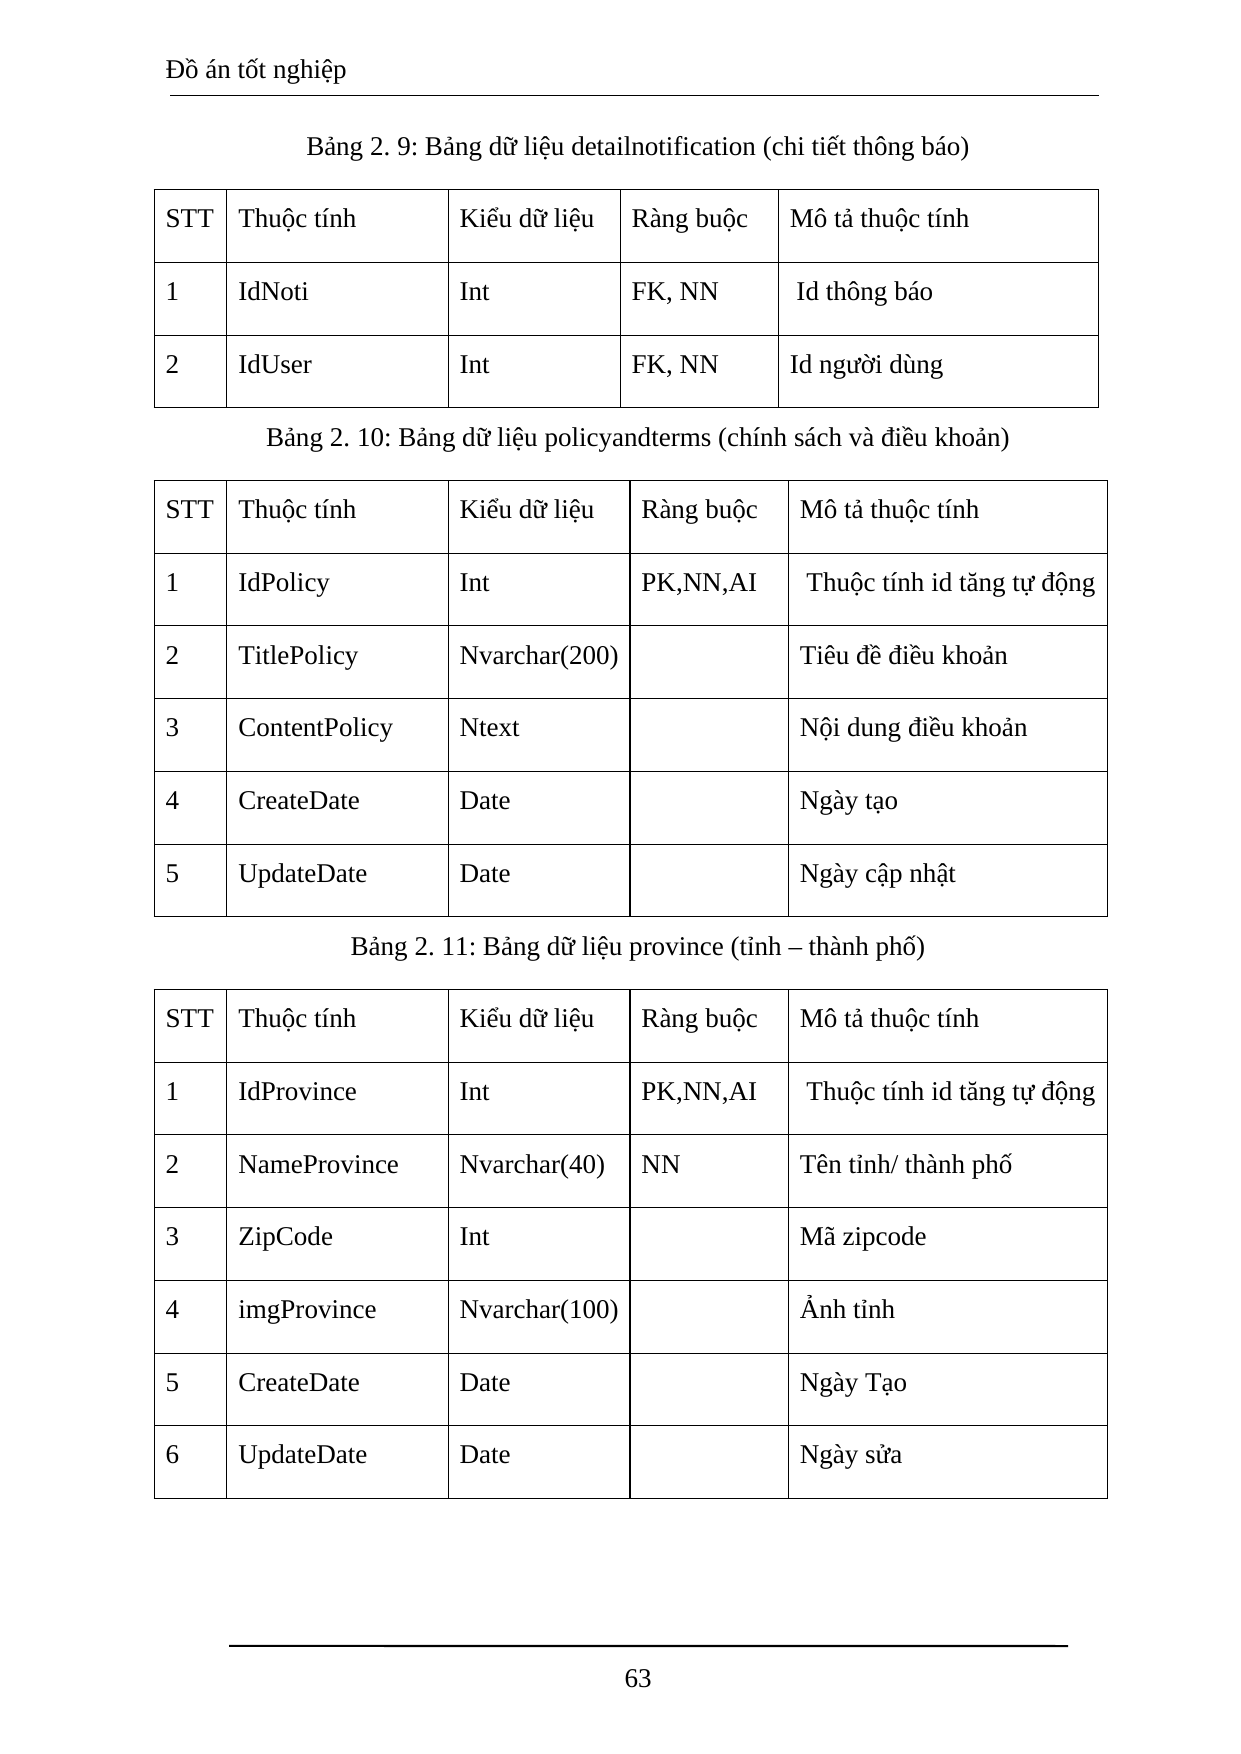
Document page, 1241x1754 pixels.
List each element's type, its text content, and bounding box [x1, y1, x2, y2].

table_cell Int [449, 554, 629, 625]
table_header Mô tả thuộc tính [779, 190, 1098, 262]
table_cell Mã zipcode [789, 1208, 1107, 1280]
table_cell UpdateDate [227, 1426, 448, 1498]
table_cell UpdateDate [227, 845, 448, 916]
table_cell Nvarchar(40) [449, 1135, 629, 1207]
table_cell [631, 772, 788, 843]
table_cell Date [449, 1354, 629, 1425]
table_cell CreateDate [227, 1354, 448, 1425]
table_cell IdProvince [227, 1063, 448, 1134]
table_cell 4 [155, 1281, 226, 1352]
table_cell [631, 1281, 788, 1352]
table_cell 4 [155, 772, 226, 843]
table_cell Date [449, 1426, 629, 1498]
table_cell Date [449, 845, 629, 916]
table_cell Ntext [449, 699, 629, 771]
table_cell Nvarchar(100) [449, 1281, 629, 1352]
table_header Thuộc tính [227, 990, 448, 1062]
table_cell Id thông báo [779, 263, 1098, 334]
table_cell Int [449, 336, 620, 407]
table_cell ZipCode [227, 1208, 448, 1280]
table_cell Thuộc tính id tăng tự động [789, 1063, 1107, 1134]
table_cell Int [449, 1063, 629, 1134]
table_cell 6 [155, 1426, 226, 1498]
table_cell [631, 626, 788, 698]
table_header Ràng buộc [621, 190, 778, 262]
table_header Kiểu dữ liệu [449, 990, 629, 1062]
table_cell Date [449, 772, 629, 843]
table_header Mô tả thuộc tính [789, 990, 1107, 1062]
table_header STT [155, 481, 226, 553]
table_cell ContentPolicy [227, 699, 448, 771]
table_header Kiểu dữ liệu [449, 481, 629, 553]
table_cell CreateDate [227, 772, 448, 843]
table_cell Ảnh tỉnh [789, 1281, 1107, 1352]
table_cell [631, 1208, 788, 1280]
table_cell NN [631, 1135, 788, 1207]
table_header STT [155, 990, 226, 1062]
table_cell PK,NN,AI [631, 1063, 788, 1134]
table_header Mô tả thuộc tính [789, 481, 1107, 553]
table_cell IdPolicy [227, 554, 448, 625]
table_cell [631, 1426, 788, 1498]
table_cell Tên tỉnh/ thành phố [789, 1135, 1107, 1207]
table_cell NameProvince [227, 1135, 448, 1207]
table_cell 1 [155, 554, 226, 625]
table_cell [631, 1354, 788, 1425]
table_header Kiểu dữ liệu [449, 190, 620, 262]
table_cell Ngày sửa [789, 1426, 1107, 1498]
table_cell FK, NN [621, 263, 778, 334]
table_cell 5 [155, 845, 226, 916]
table_cell Nội dung điều khoản [789, 699, 1107, 771]
table_cell Id người dùng [779, 336, 1098, 407]
table_cell 2 [155, 1135, 226, 1207]
table_header STT [155, 190, 226, 262]
table_cell IdNoti [227, 263, 448, 334]
table_cell Ngày Tạo [789, 1354, 1107, 1425]
table_cell Tiêu đề điều khoản [789, 626, 1107, 698]
table_cell 2 [155, 336, 226, 407]
table_cell [631, 845, 788, 916]
table_header Thuộc tính [227, 481, 448, 553]
table_cell 5 [155, 1354, 226, 1425]
table_cell TitlePolicy [227, 626, 448, 698]
table_cell Thuộc tính id tăng tự động [789, 554, 1107, 625]
table_cell IdUser [227, 336, 448, 407]
table_cell FK, NN [621, 336, 778, 407]
table_cell 2 [155, 626, 226, 698]
table_header Ràng buộc [631, 990, 788, 1062]
table_cell [631, 699, 788, 771]
table_cell 3 [155, 699, 226, 771]
table_cell PK,NN,AI [631, 554, 788, 625]
table_header Thuộc tính [227, 190, 448, 262]
table_header Ràng buộc [631, 481, 788, 553]
table_cell Int [449, 1208, 629, 1280]
table_cell Nvarchar(200) [449, 626, 629, 698]
table_cell 1 [155, 263, 226, 334]
table_cell Ngày cập nhật [789, 845, 1107, 916]
table_cell imgProvince [227, 1281, 448, 1352]
table_cell Int [449, 263, 620, 334]
table_cell Ngày tạo [789, 772, 1107, 843]
table_cell 3 [155, 1208, 226, 1280]
table_cell 1 [155, 1063, 226, 1134]
